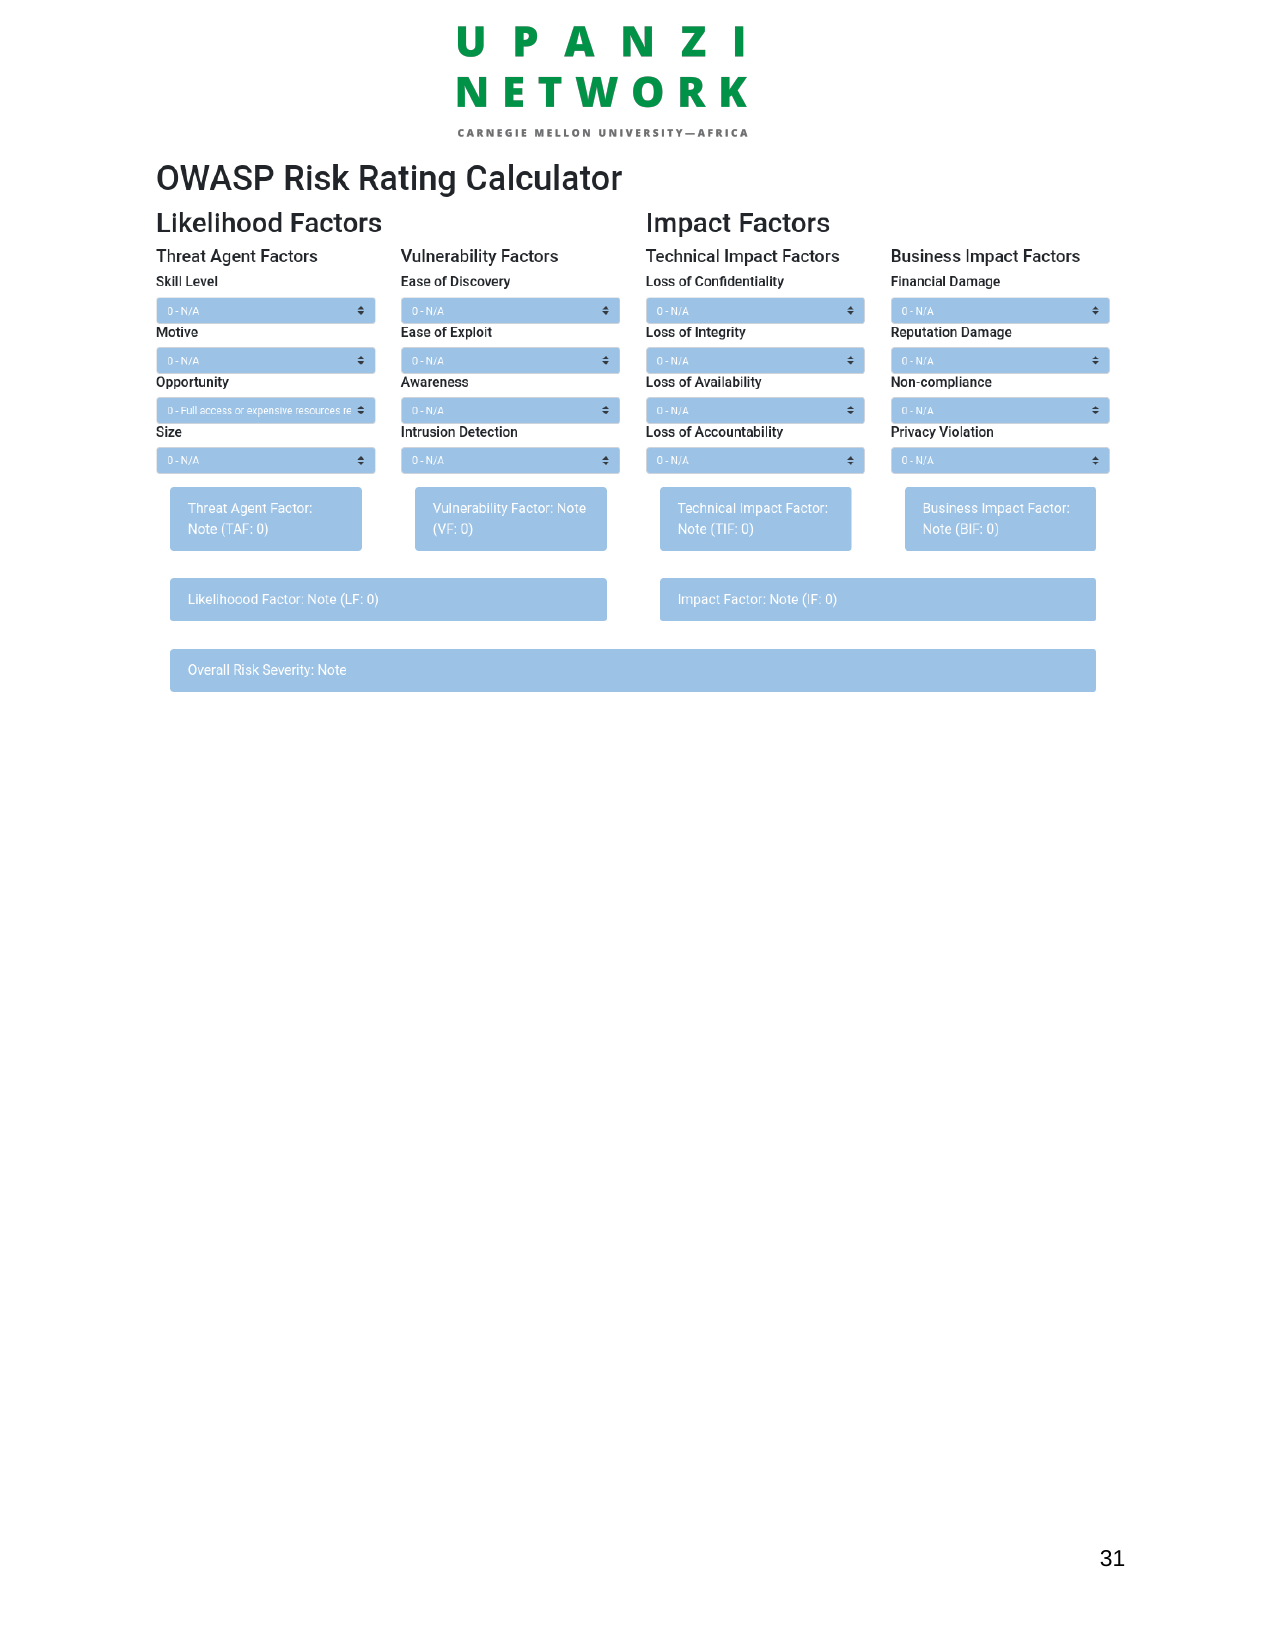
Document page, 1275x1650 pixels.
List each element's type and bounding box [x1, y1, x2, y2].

picture [450, 18, 755, 142]
picture [150, 164, 1125, 700]
